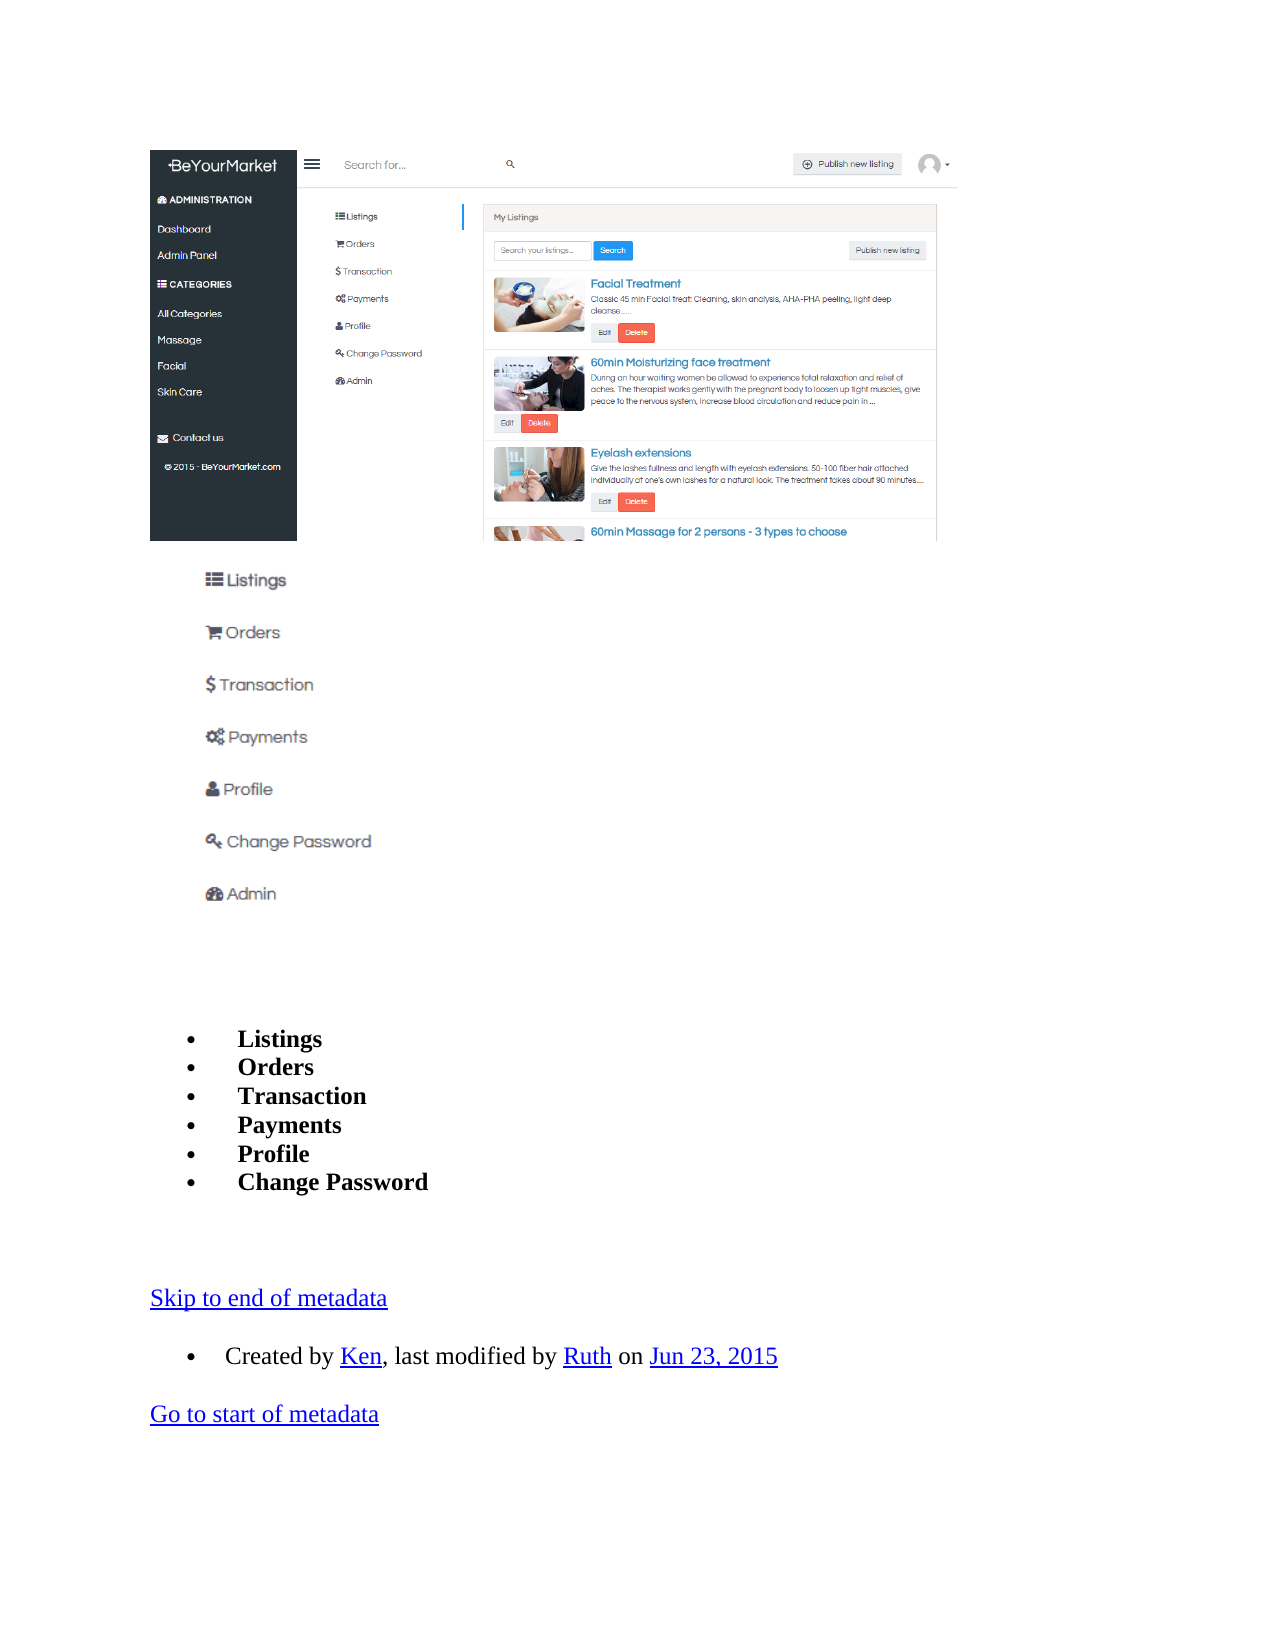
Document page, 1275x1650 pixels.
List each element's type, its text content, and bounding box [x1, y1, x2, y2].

list Change Password [187, 1167, 1125, 1196]
list Created by Ken, last modified by Ruth on Jun 23, 2015 [187, 1341, 1125, 1370]
picture [150, 150, 958, 541]
list Orders [187, 1052, 1125, 1081]
text Go to start of metadata [150, 1399, 1125, 1428]
list Profile [187, 1139, 1125, 1167]
text Skip to end of metadata [150, 1283, 1125, 1312]
picture [150, 546, 447, 937]
list Listings [187, 1024, 1125, 1052]
list Transaction [187, 1081, 1125, 1110]
list Payments [187, 1110, 1125, 1139]
